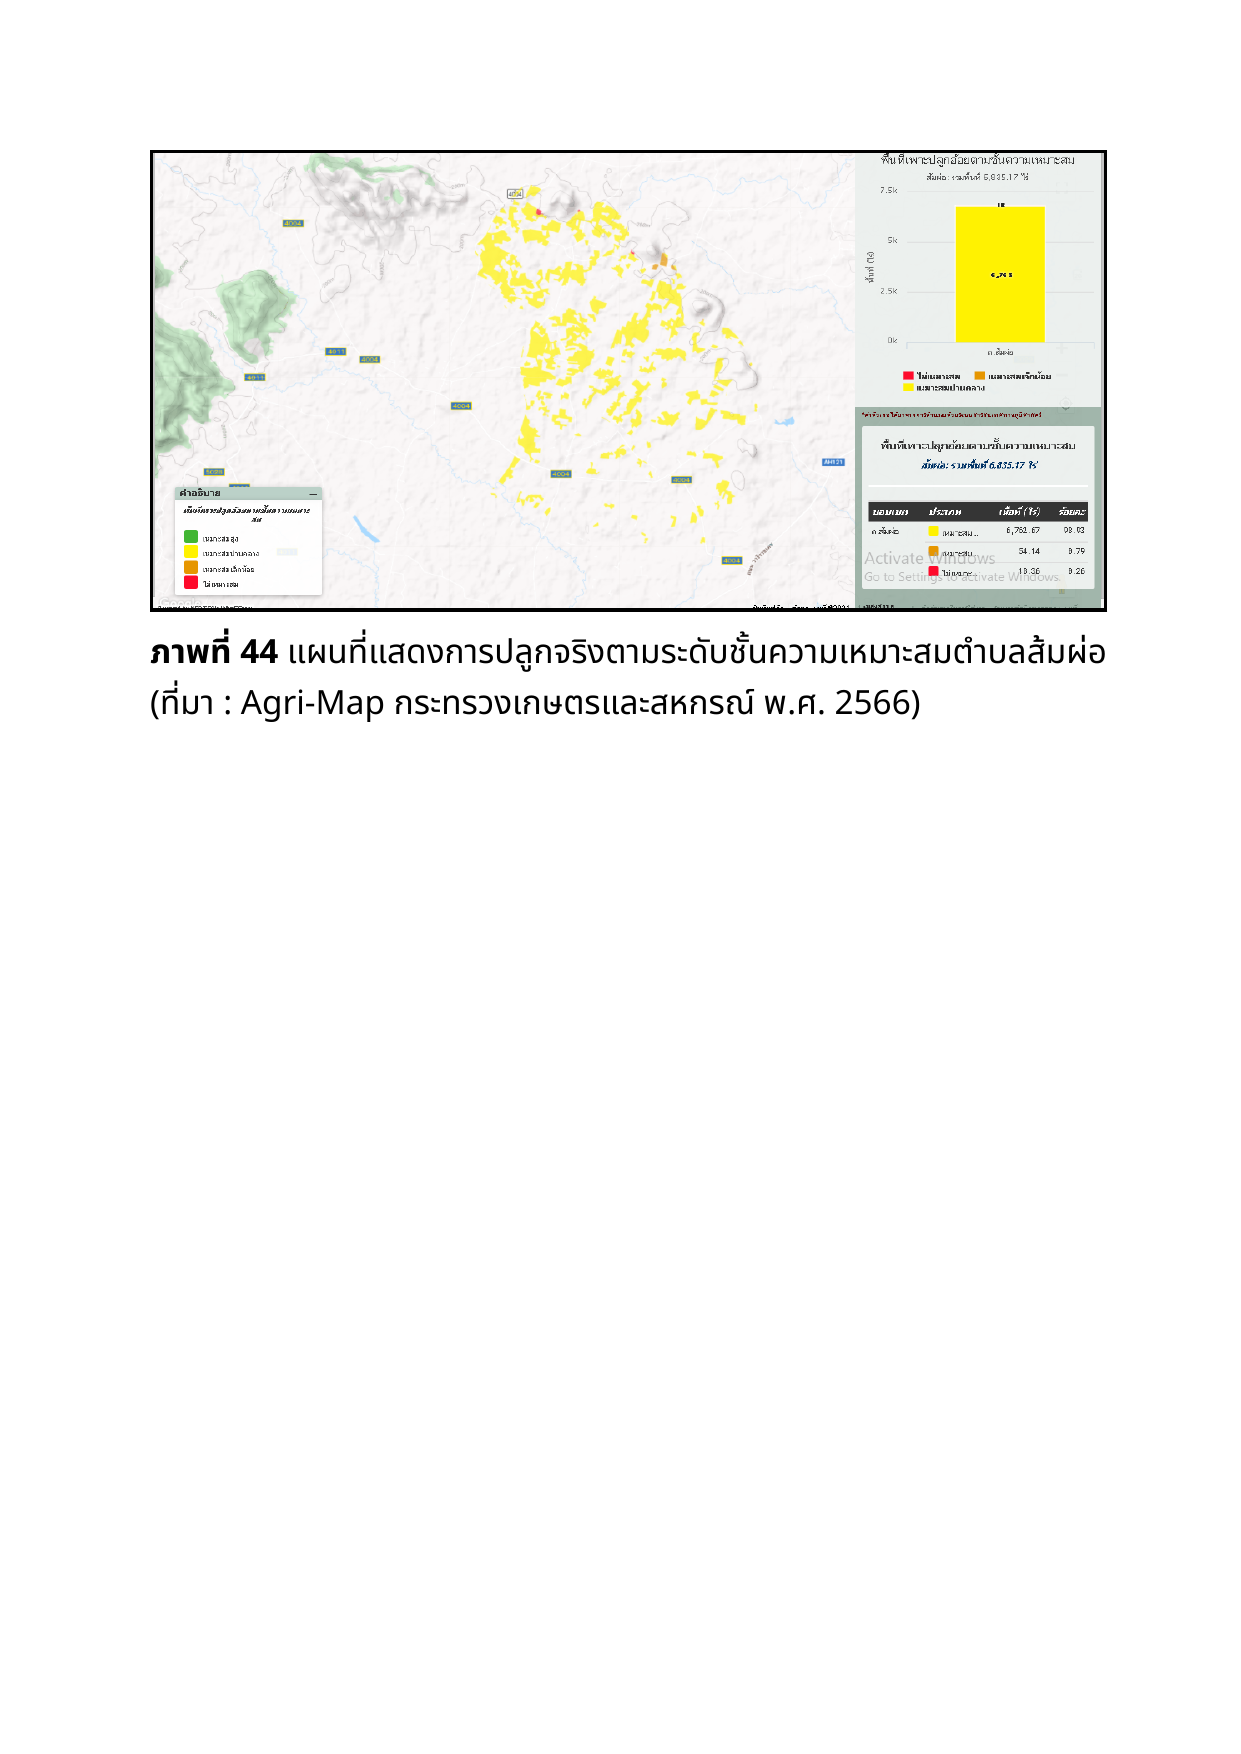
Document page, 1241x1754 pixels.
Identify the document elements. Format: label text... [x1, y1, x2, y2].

text (ที่มา : Agri-Map กระทรวงเกษตรและสหกรณ์ พ.ศ. 2566) [150, 679, 1107, 729]
picture [153, 153, 1104, 608]
text ภาพที่ 44 แผนที่แสดงการปลูกจริงตามระดับชั้นความเหมาะสมตำบลส้มผ่อ [150, 628, 1107, 679]
